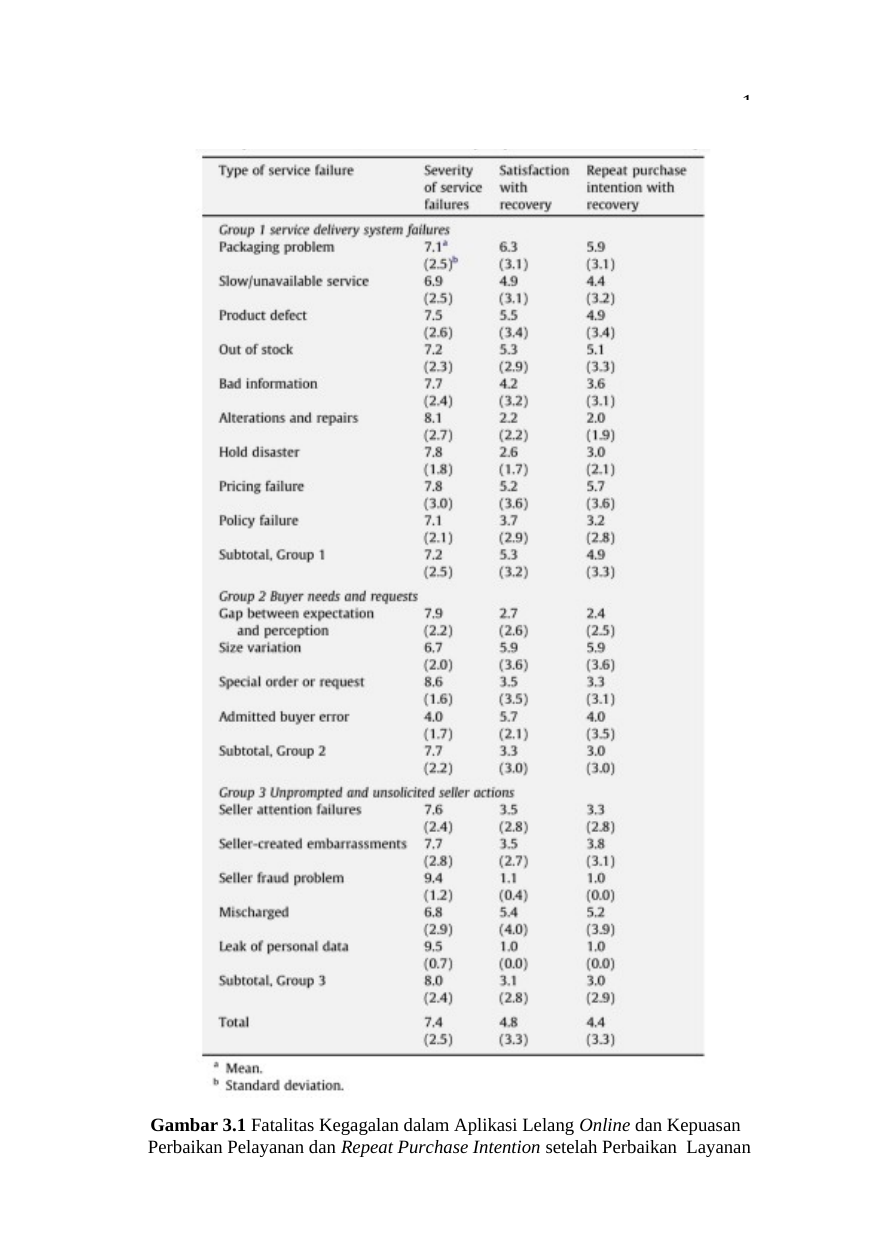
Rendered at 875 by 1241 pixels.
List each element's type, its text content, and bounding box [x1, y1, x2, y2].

picture [195, 149, 711, 1098]
text Gambar 3.1 Fatalitas Kegagalan dalam Aplikasi Lelang Online dan Kepuasan Perbaikan Pelayanan dan Repeat Purchase Intention setelah Perbaikan Layanan [148, 1113, 768, 1158]
